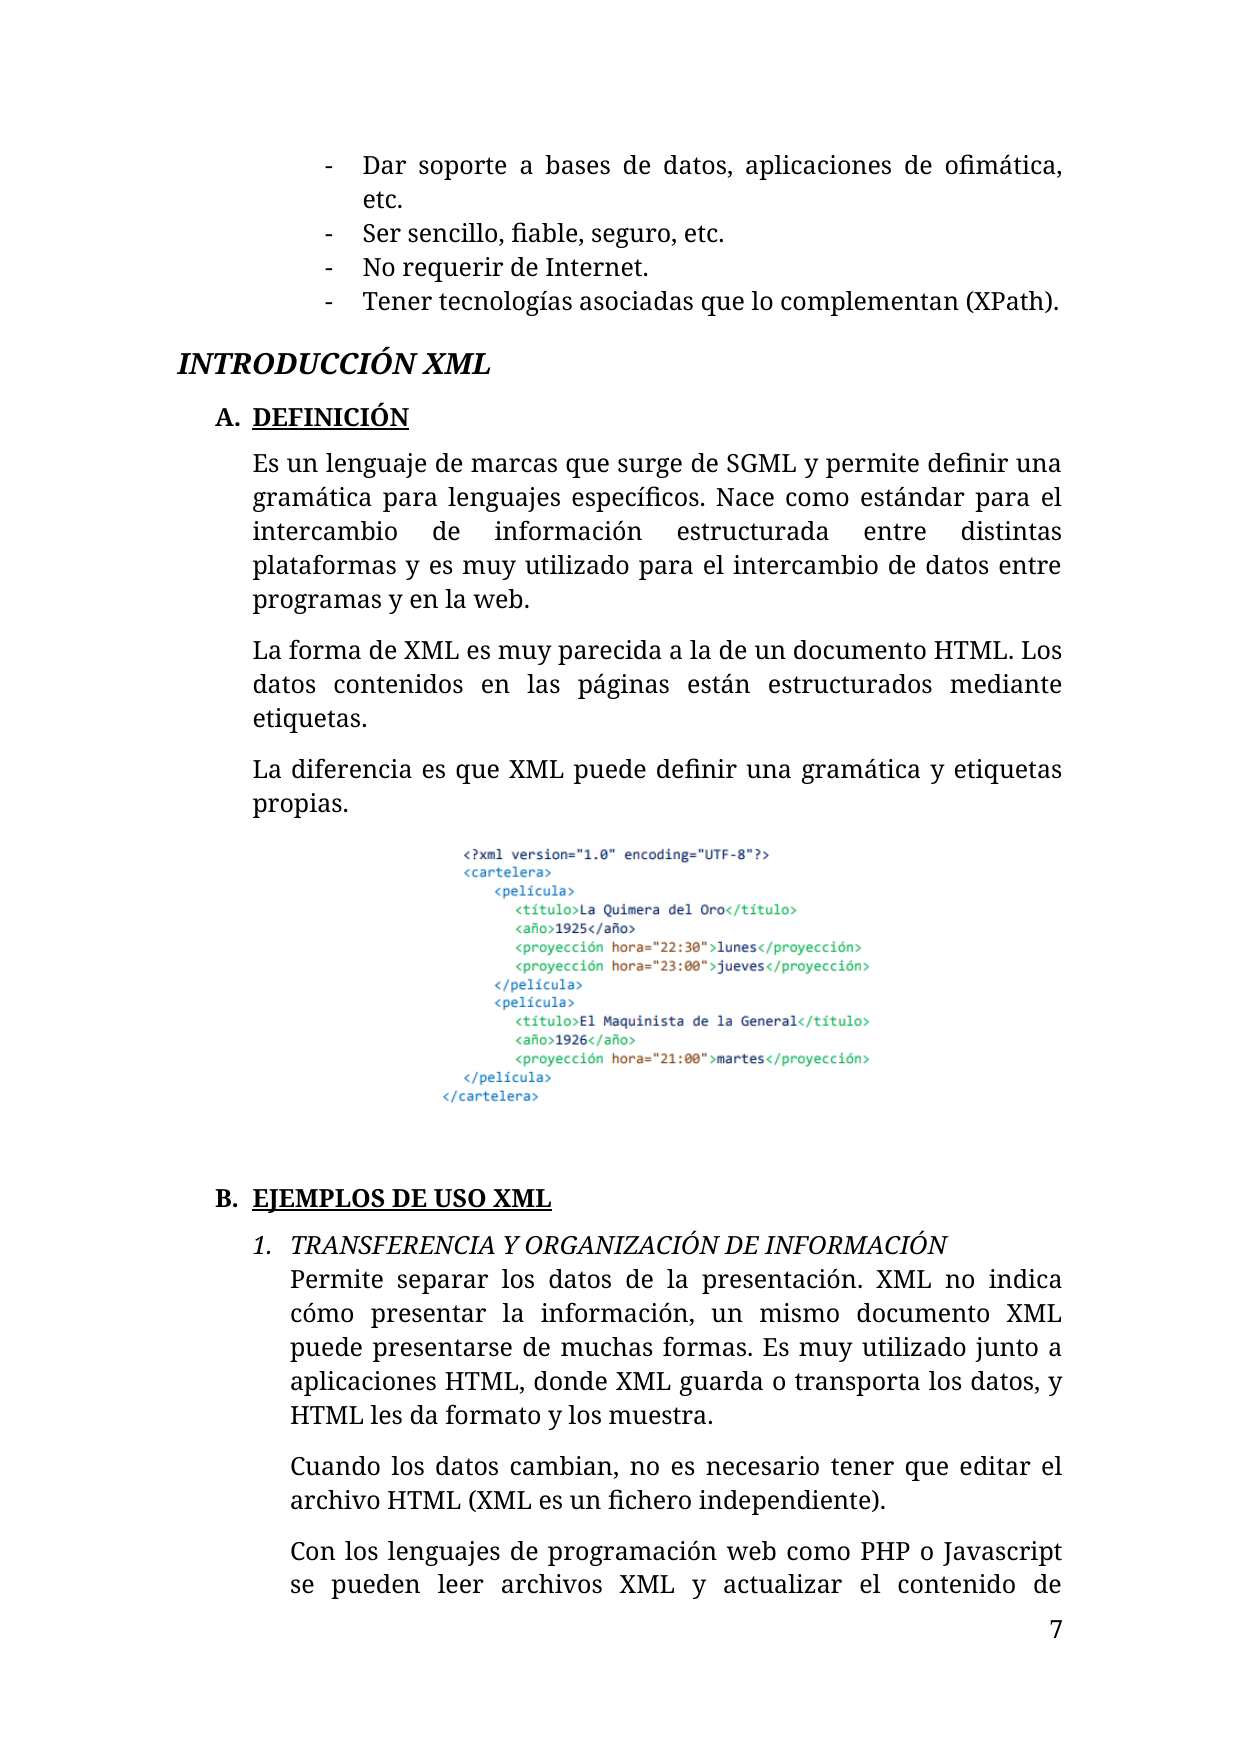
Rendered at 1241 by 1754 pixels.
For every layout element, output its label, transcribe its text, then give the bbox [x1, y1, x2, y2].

subtitle INTRODUCCIÓN XML [177, 343, 1063, 383]
text Permite separar los datos de la presentación. XML no indica cómo presentar la información, un mismo documento XML puede presentarse de muchas formas. Es muy utilizado junto a aplicaciones HTML, donde XML guarda o transporta los datos, y HTML les da formato y los muestra. [290, 1261, 1063, 1432]
list Ser sencillo, fiable, seguro, etc. [325, 216, 1063, 250]
text Cuando los datos cambian, no es necesario tener que editar el archivo HTML (XML es un fichero independiente). [290, 1448, 1063, 1516]
list No requerir de Internet. [325, 250, 1063, 284]
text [290, 1533, 1063, 1601]
picture [431, 836, 884, 1114]
list TRANSFERENCIA Y ORGANIZACIÓN DE INFORMACIÓN [252, 1227, 1063, 1261]
list Tener tecnologías asociadas que lo complementan (XPath). [325, 284, 1063, 318]
text La forma de XML es muy parecida a la de un documento HTML. Los datos contenidos en las páginas están estructurados mediante etiquetas. [252, 633, 1063, 735]
list Dar soporte a bases de datos, aplicaciones de ofimática, etc. [325, 148, 1063, 216]
subtitle EJEMPLOS DE USO XML [215, 1181, 1063, 1215]
text La diferencia es que XML puede definir una gramática y etiquetas propias. [252, 752, 1063, 820]
subtitle DEFINICIÓN [215, 399, 1063, 433]
text Es un lenguaje de marcas que surge de SGML y permite definir una gramática para lenguajes específicos. Nace como estándar para el intercambio de información estructurada entre distintas plataformas y es muy utilizado para el intercambio de datos entre programas y en la web. [252, 446, 1063, 616]
